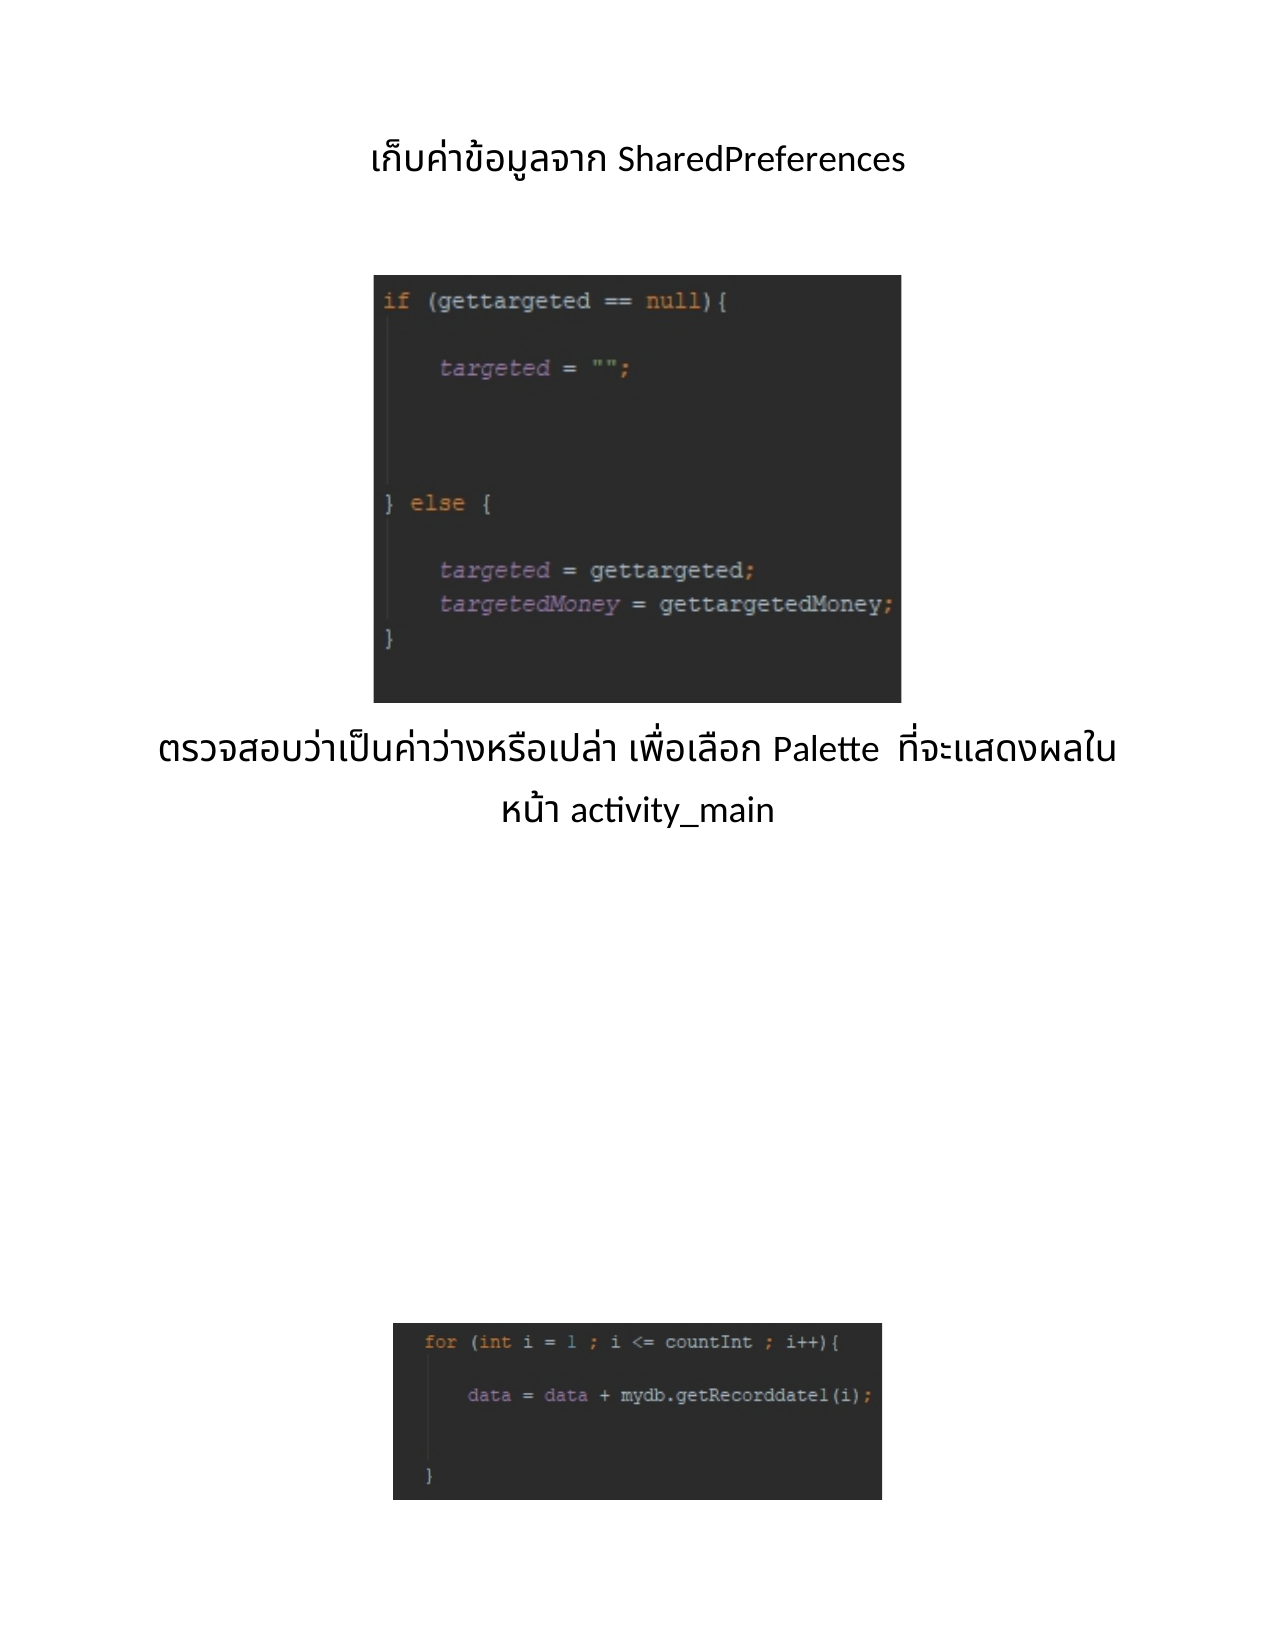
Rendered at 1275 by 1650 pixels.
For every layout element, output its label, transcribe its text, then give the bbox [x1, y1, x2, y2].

text ตรวจสอบว่าเป็นค่าว่างหรือเปล่า เพื่อเลือก Palette ที่จะแสดงผลในหน้า activity_main [150, 721, 1125, 839]
picture [373, 275, 902, 703]
text เก็บค่าข้อมูลจาก SharedPreferences [150, 131, 1125, 188]
picture [393, 1323, 883, 1500]
